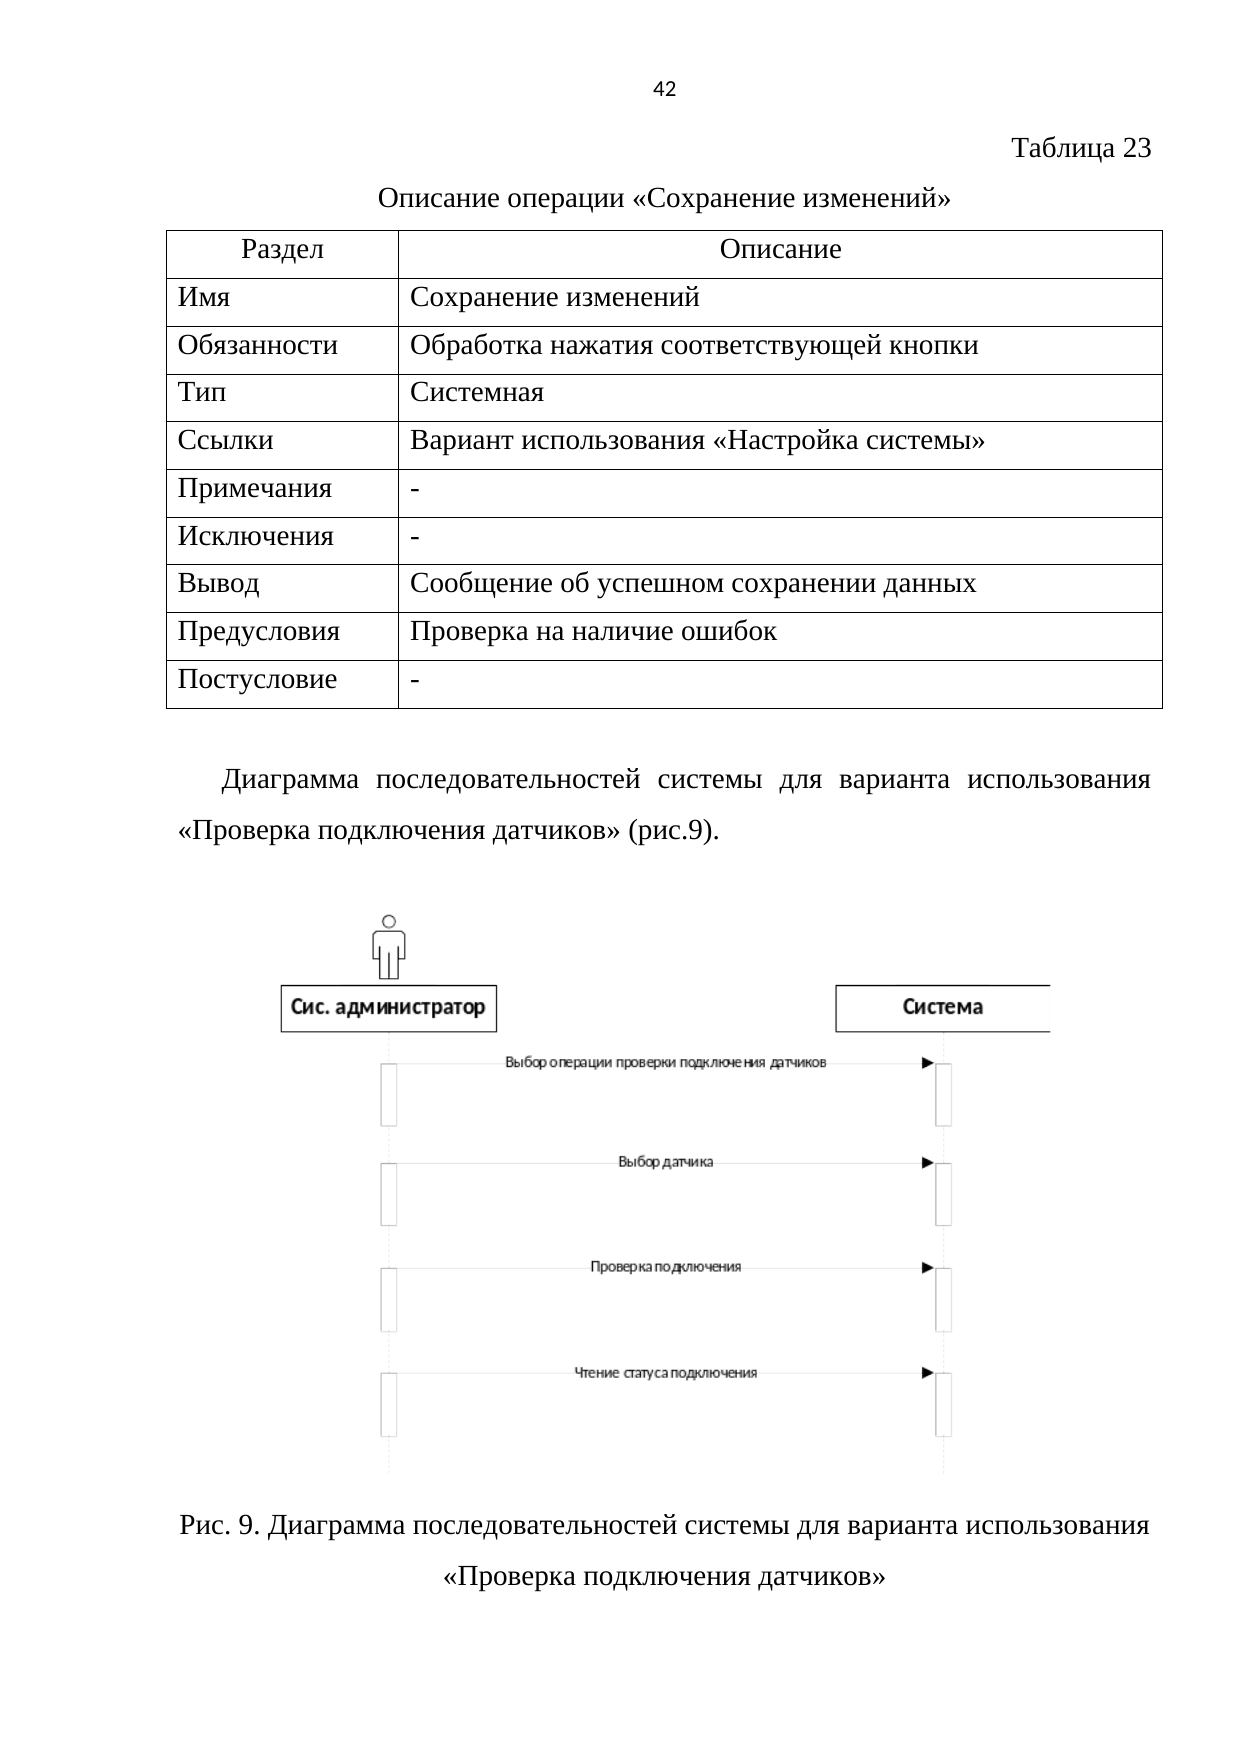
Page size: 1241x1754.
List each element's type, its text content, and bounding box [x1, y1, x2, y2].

table_header Раздел [167, 231, 398, 278]
table_cell Исключения [167, 518, 398, 564]
table_cell Обязанности [167, 327, 398, 373]
table_cell Вариант использования «Настройка системы» [399, 422, 1162, 469]
table_cell - [399, 470, 1162, 517]
table_cell Сообщение об успешном сохранении данных [399, 565, 1162, 612]
table_cell Вывод [167, 565, 398, 612]
table_cell Сохранение изменений [399, 279, 1162, 326]
table_cell - [399, 518, 1162, 564]
table_cell Обработка нажатия соответствующей кнопки [399, 327, 1162, 373]
table_cell Тип [167, 375, 398, 421]
table_cell Примечания [167, 470, 398, 517]
table_cell Ссылки [167, 422, 398, 469]
table_cell - [399, 661, 1162, 707]
table_cell Системная [399, 375, 1162, 421]
text Диаграмма последовательностей системы для варианта использования «Проверка подключения датчиков» (рис.9). [177, 762, 1152, 845]
table_cell Постусловие [167, 661, 398, 707]
table_header Описание [399, 231, 1162, 278]
table_cell Имя [167, 279, 398, 326]
table_cell Предусловия [167, 613, 398, 660]
text Таблица 23 [177, 130, 1152, 163]
table_cell Проверка на наличие ошибок [399, 613, 1162, 660]
text Рис. 9. Диаграмма последовательностей системы для варианта использования «Проверка подключения датчиков» [177, 1507, 1152, 1591]
text Описание операции «Сохранение изменений» [177, 180, 1152, 214]
